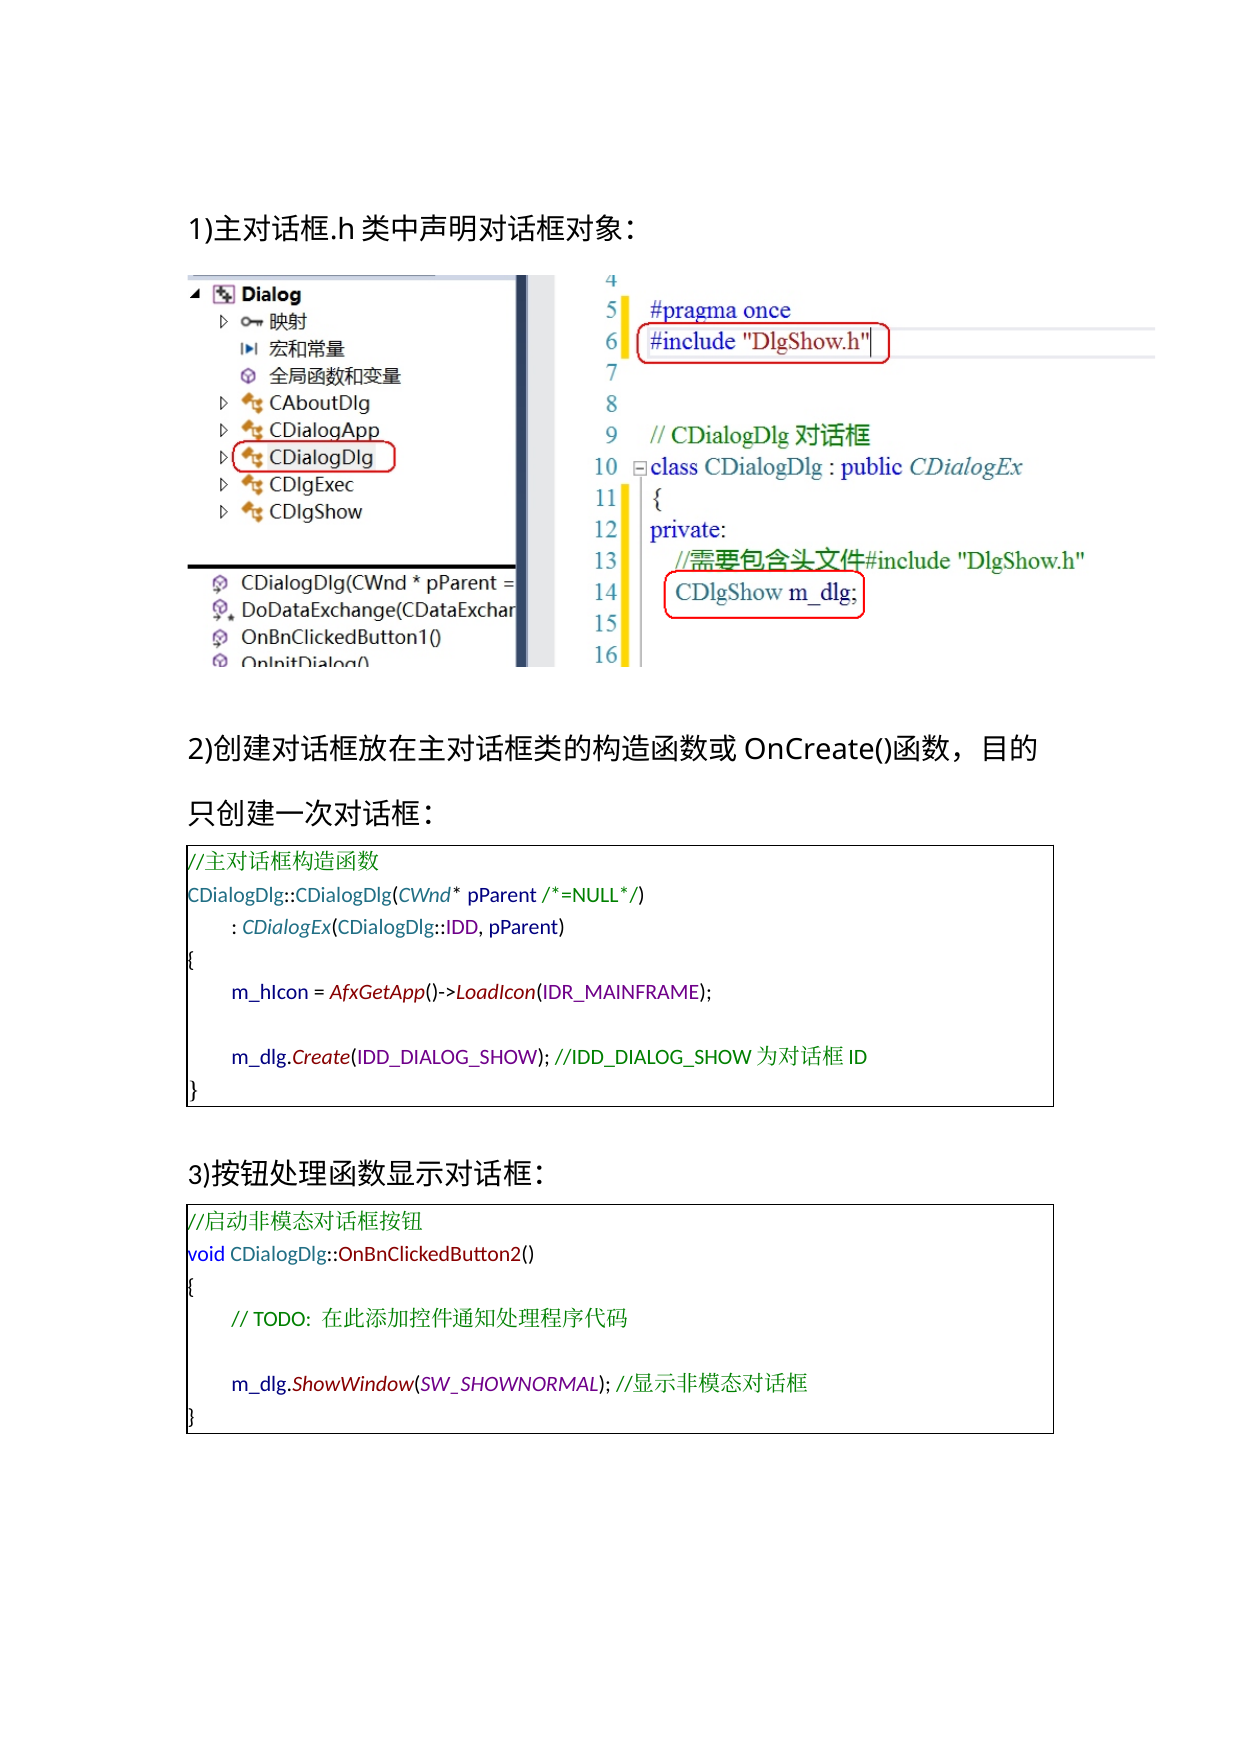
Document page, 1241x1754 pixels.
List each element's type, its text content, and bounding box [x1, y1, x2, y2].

text { [188, 943, 1053, 976]
text } [188, 1072, 1053, 1106]
picture [187, 275, 1156, 667]
text { [188, 1270, 1053, 1303]
list 主对话框.h类中声明对话框对象： [187, 194, 1053, 259]
text //启动非模态对话框按钮 [188, 1205, 1053, 1238]
text //主对话框构造函数 [188, 846, 1053, 878]
text CDialogDlg::CDialogDlg(CWnd* pParent /*=NULL*/) [188, 878, 1053, 911]
text m_dlg.Create(IDD_DIALOG_SHOW); //IDD_DIALOG_SHOW为对话框ID [188, 1041, 1053, 1072]
text : CDialogEx(CDialogDlg::IDD, pParent) [188, 911, 1053, 943]
text void CDialogDlg::OnBnClickedButton2() [188, 1238, 1053, 1270]
list 按钮处理函数显示对话框： [187, 1139, 1053, 1204]
text // TODO: 在此添加控件通知处理程序代码 [188, 1303, 1053, 1335]
text } [188, 1399, 1053, 1433]
text m_dlg.ShowWindow(SW_SHOWNORMAL); //显示非模态对话框 [188, 1368, 1053, 1399]
text m_hIcon = AfxGetApp()->LoadIcon(IDR_MAINFRAME); [188, 976, 1053, 1008]
list 创建对话框放在主对话框类的构造函数或OnCreate()函数，目的只创建一次对话框： [187, 714, 1053, 844]
